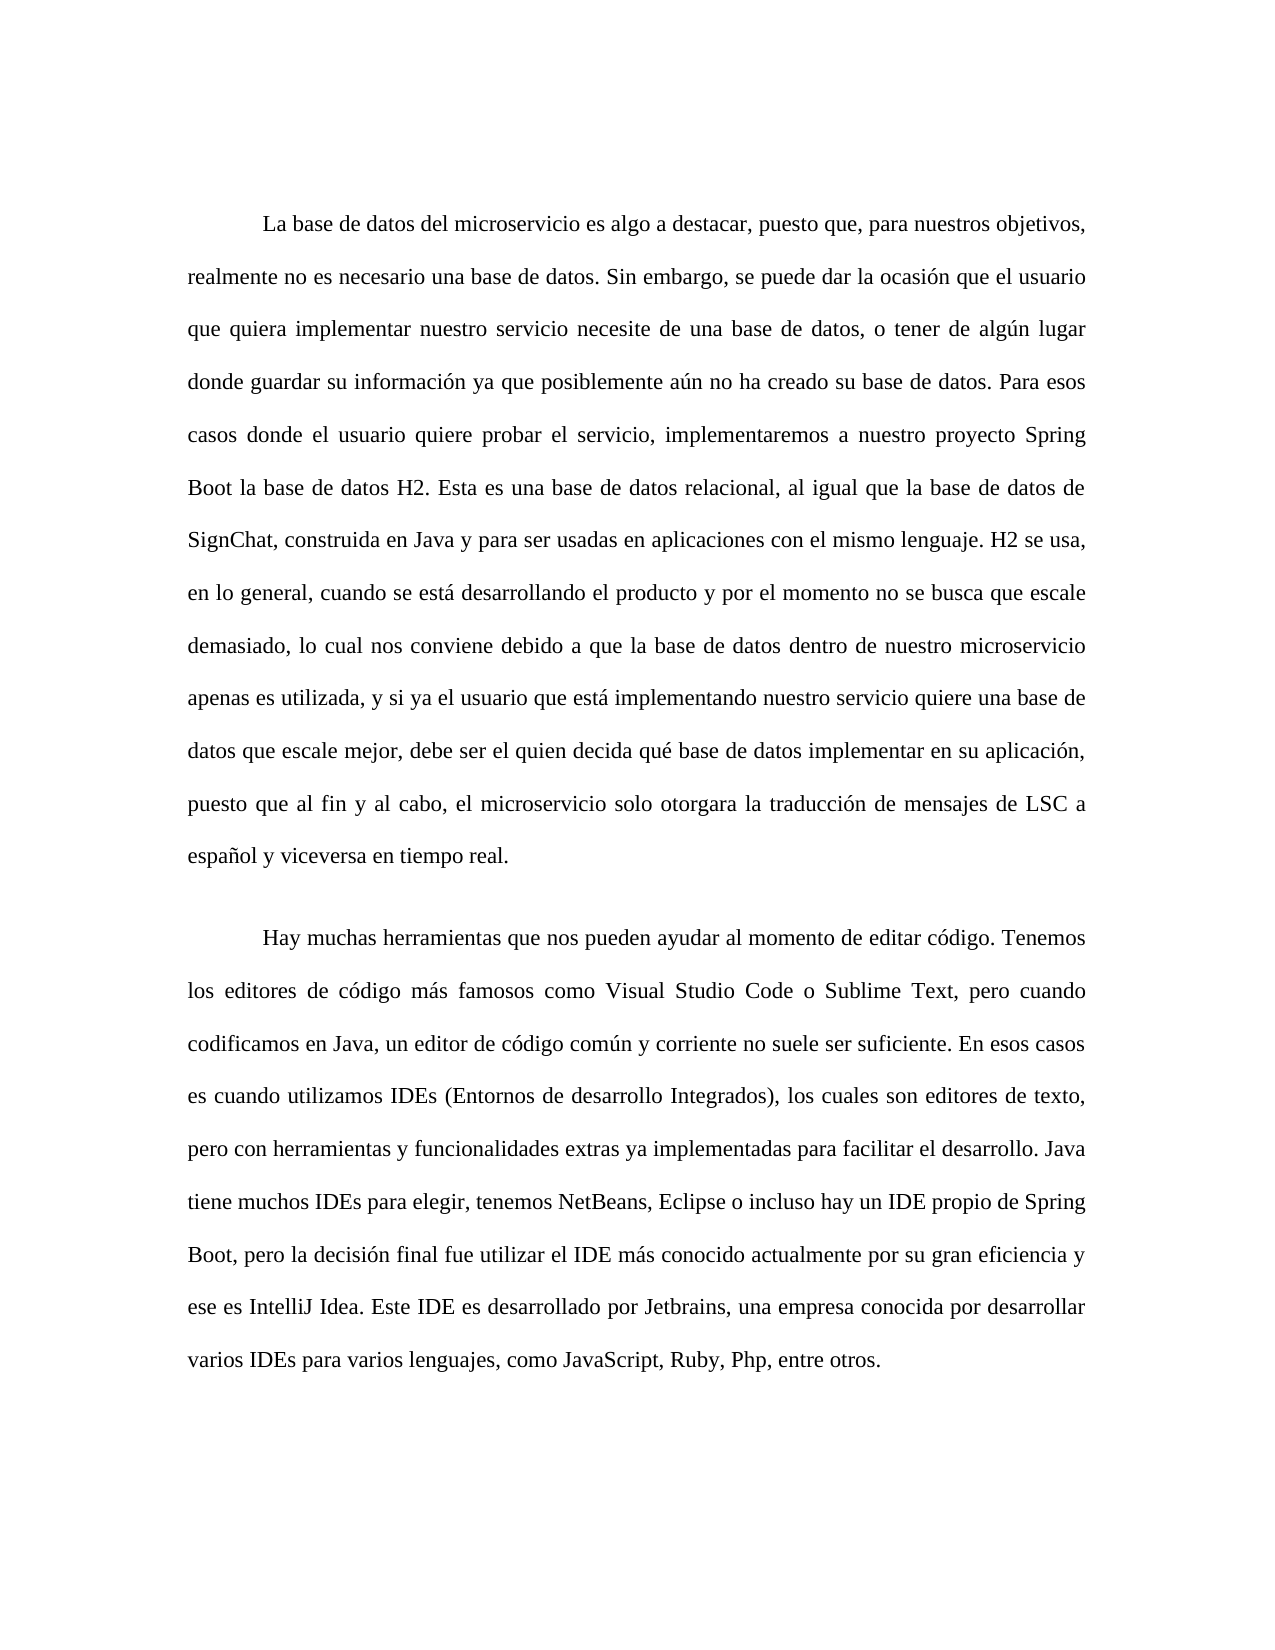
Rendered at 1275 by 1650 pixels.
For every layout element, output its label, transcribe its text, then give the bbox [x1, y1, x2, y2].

text Hay muchas herramientas que nos pueden ayudar al momento de editar código. Tenemos los editores de código más famosos como Visual Studio Code o Sublime Text, pero cuando codificamos en Java, un editor de código común y corriente no suele ser suficiente. En esos casos es cuando utilizamos IDEs (Entornos de desarrollo Integrados), los cuales son editores de texto, pero con herramientas y funcionalidades extras ya implementadas para facilitar el desarrollo. Java tiene muchos IDEs para elegir, tenemos NetBeans, Eclipse o incluso hay un IDE propio de Spring Boot, pero la decisión final fue utilizar el IDE más conocido actualmente por su gran eficiencia y ese es IntelliJ Idea. Este IDE es desarrollado por Jetbrains, una empresa conocida por desarrollar varios IDEs para varios lenguajes, como JavaScript, Ruby, Php, entre otros. [187, 924, 1087, 1372]
text La base de datos del microservicio es algo a destacar, puesto que, para nuestros objetivos, realmente no es necesario una base de datos. Sin embargo, se puede dar la ocasión que el usuario que quiera implementar nuestro servicio necesite de una base de datos, o tener de algún lugar donde guardar su información ya que posiblemente aún no ha creado su base de datos. Para esos casos donde el usuario quiere probar el servicio, implementaremos a nuestro proyecto Spring Boot la base de datos H2. Esta es una base de datos relacional, al igual que la base de datos de SignChat, construida en Java y para ser usadas en aplicaciones con el mismo lenguaje. H2 se usa, en lo general, cuando se está desarrollando el producto y por el momento no se busca que escale demasiado, lo cual nos conviene debido a que la base de datos dentro de nuestro microservicio apenas es utilizada, y si ya el usuario que está implementando nuestro servicio quiere una base de datos que escale mejor, debe ser el quien decida qué base de datos implementar en su aplicación, puesto que al fin y al cabo, el microservicio solo otorgara la traducción de mensajes de LSC a español y viceversa en tiempo real. [187, 210, 1087, 869]
